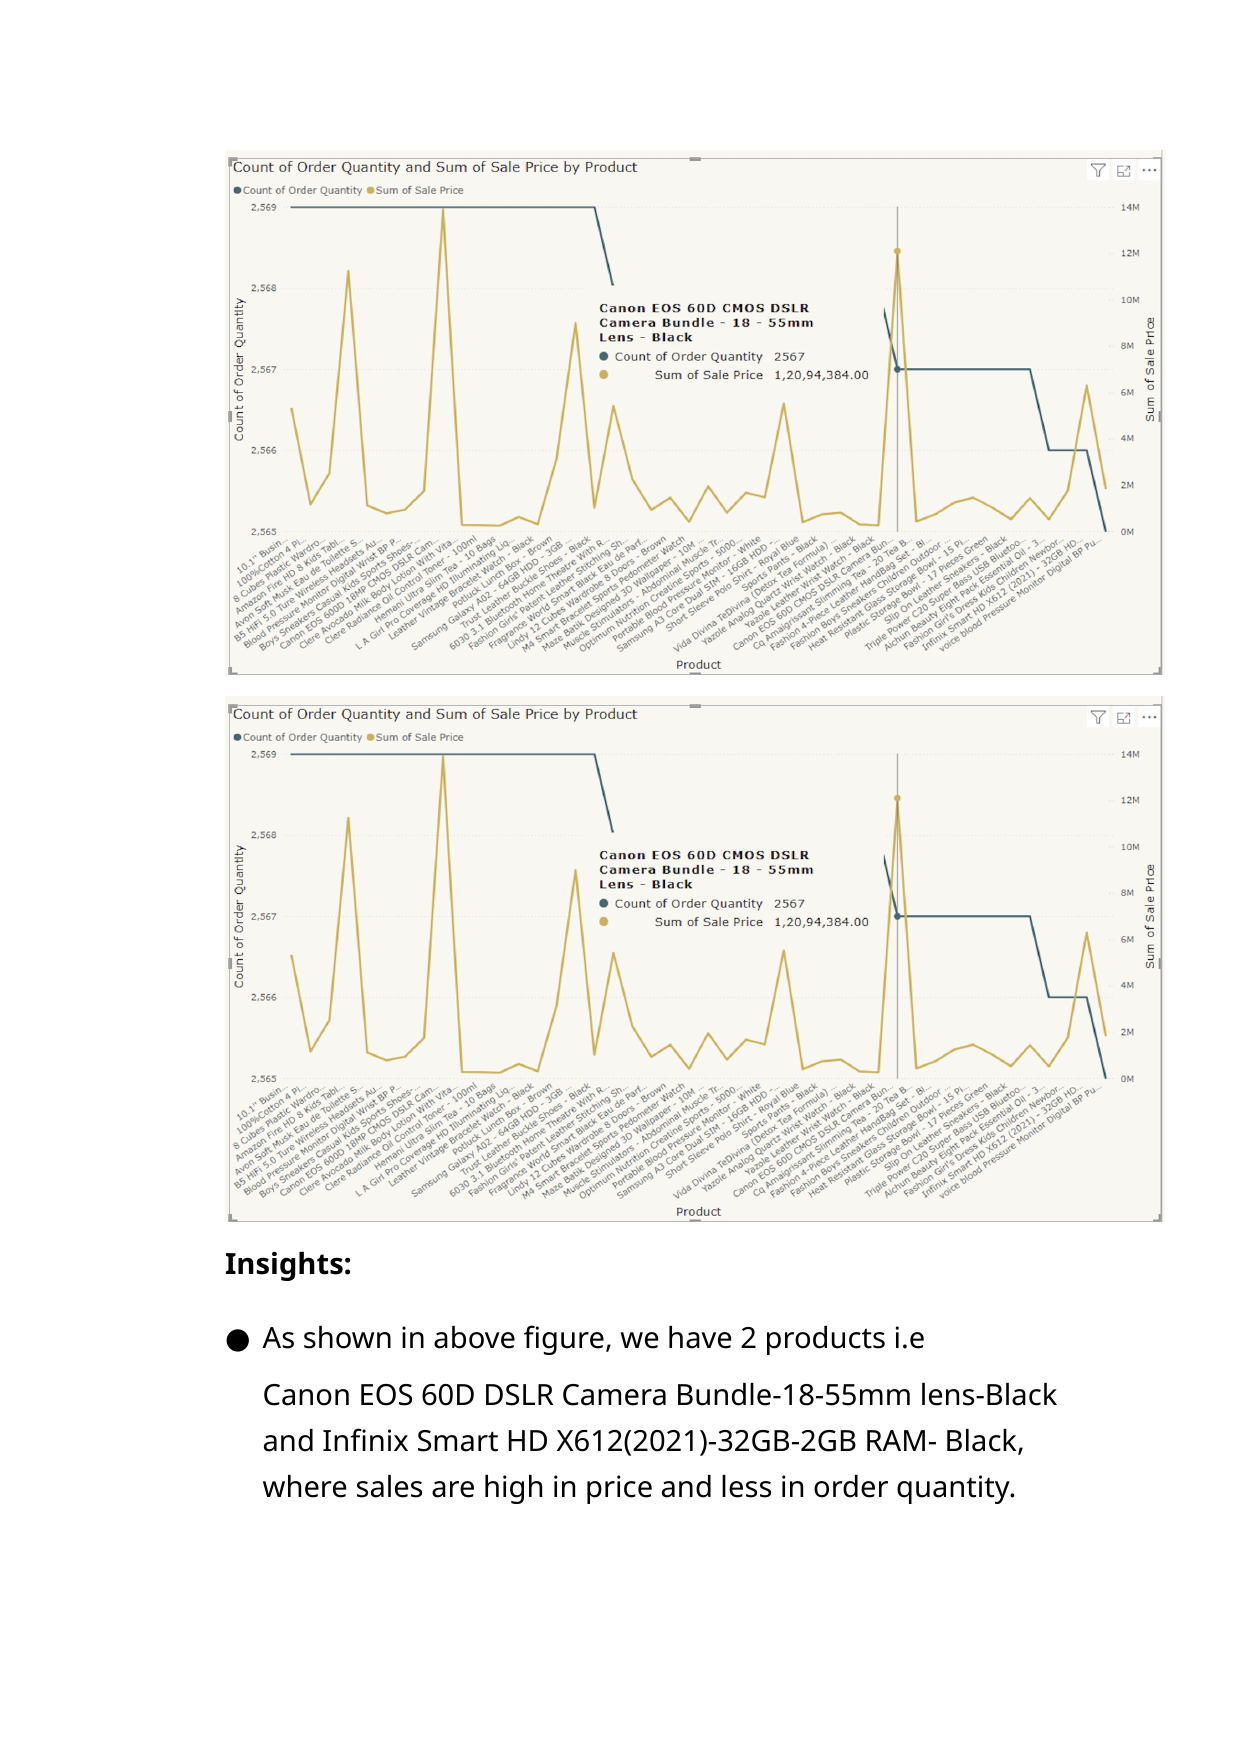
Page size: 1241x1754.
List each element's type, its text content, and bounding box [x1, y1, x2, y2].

picture [225, 150, 1166, 675]
list As shown in above figure, we have 2 products i.e [225, 1306, 1090, 1366]
text Insights: [225, 1243, 1090, 1283]
picture [225, 696, 1166, 1222]
text Canon EOS 60D DSLR Camera Bundle-18-55mm lens-Black and Infinix Smart HD X612(2021)-32GB-2GB RAM- Black, where sales are high in price and less in order quantity. [262, 1374, 1090, 1506]
